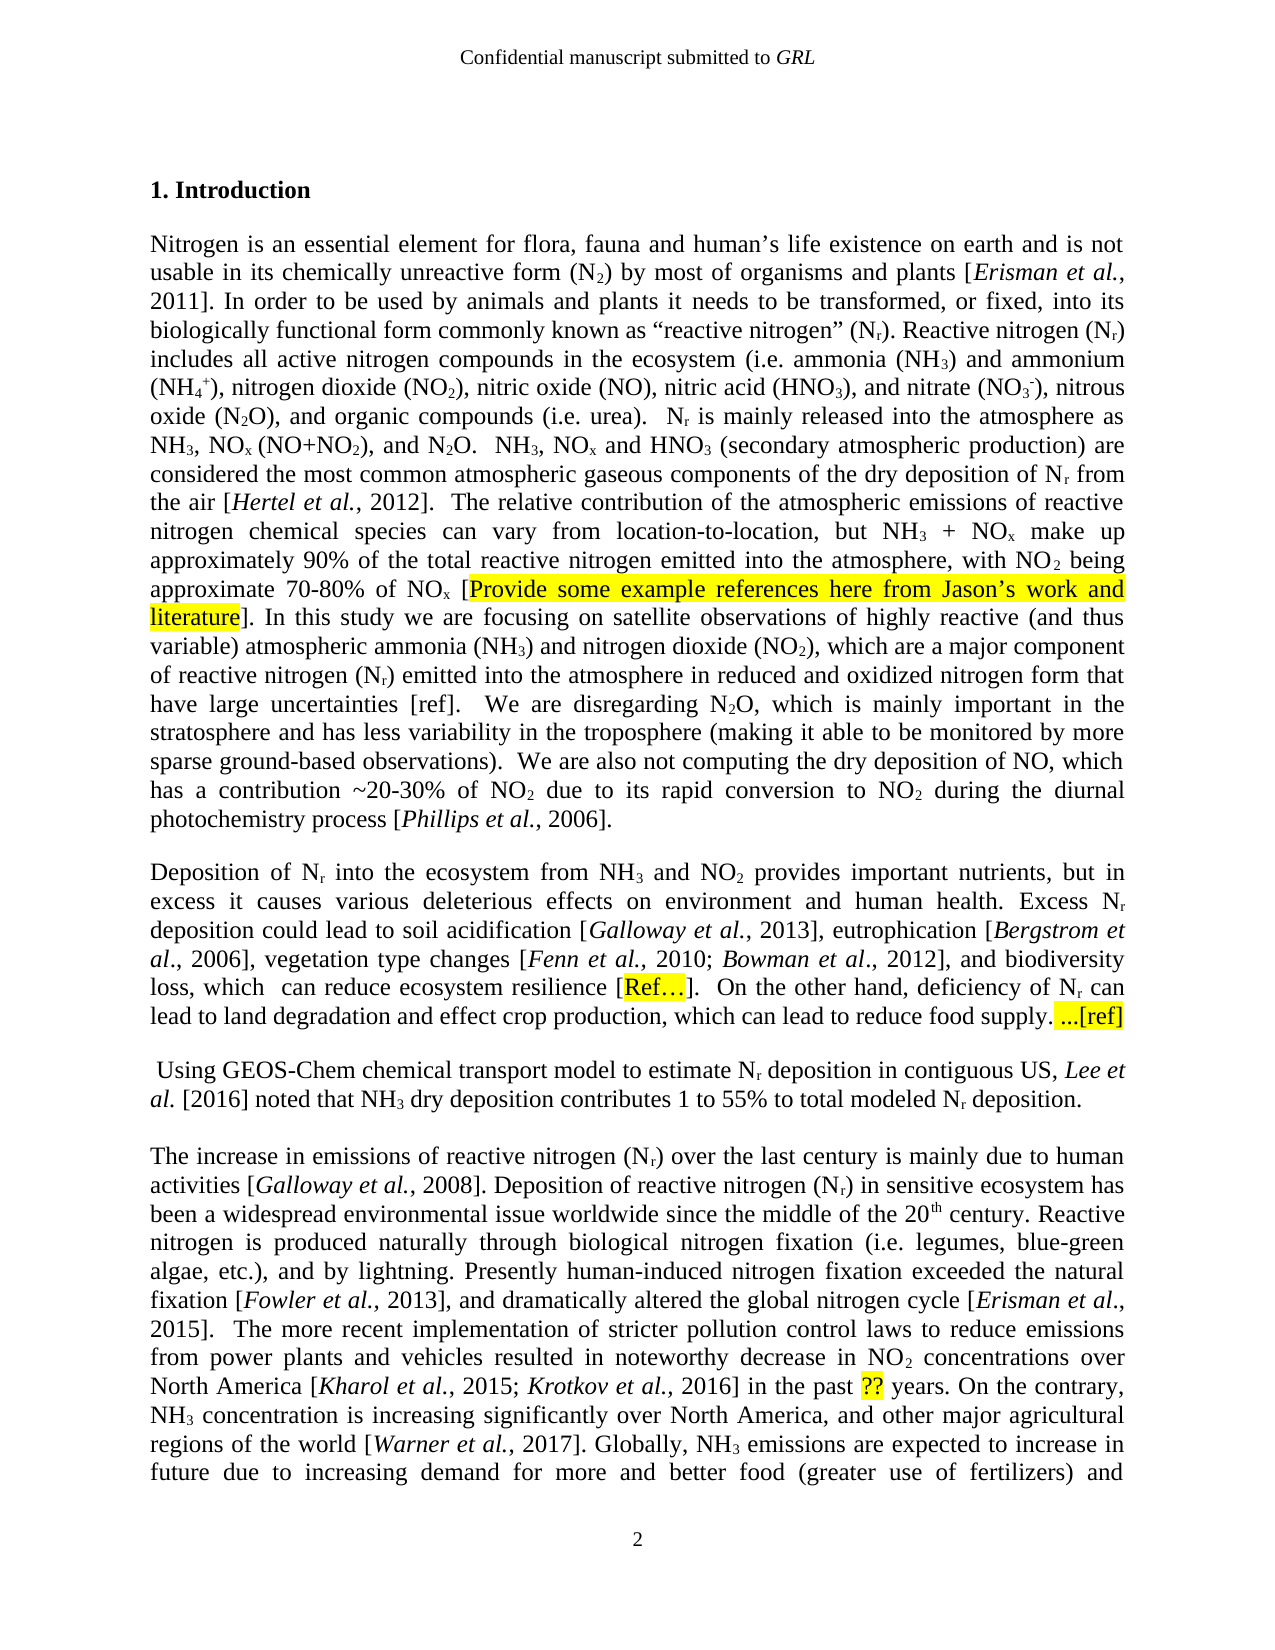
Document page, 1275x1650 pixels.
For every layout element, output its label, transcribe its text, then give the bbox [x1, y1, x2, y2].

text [150, 1141, 1125, 1486]
text Nitrogen is an essential element for flora, fauna and human’s life existence on earth and is not usable in its chemically unreactive form (N2) by most of organisms and plants [Erisman et al., 2011]. In order to be used by animals and plants it needs to be transformed, or fixed, into its biologically functional form commonly known as “reactive nitrogen” (Nr). Reactive nitrogen (Nr) includes all active nitrogen compounds in the ecosystem (i.e. ammonia (NH3) and ammonium (NH4+), nitrogen dioxide (NO2), nitric oxide (NO), nitric acid (HNO3), and nitrate (NO3-), nitrous oxide (N2O), and organic compounds (i.e. urea). Nr is mainly released into the atmosphere as NH3, NOx (NO+NO2), and N2O. NH3, NOx and HNO3 (secondary atmospheric production) are considered the most common atmospheric gaseous components of the dry deposition of Nr from the air [Hertel et al., 2012]. The relative contribution of the atmospheric emissions of reactive nitrogen chemical species can vary from location-to-location, but NH3 + NOx make up approximately 90% of the total reactive nitrogen emitted into the atmosphere, with NO2 being approximate 70-80% of NOx [Provide some example references here from Jason’s work and literature]. In this study we are focusing on satellite observations of highly reactive (and thus variable) atmospheric ammonia (NH3) and nitrogen dioxide (NO2), which are a major component of reactive nitrogen (Nr) emitted into the atmosphere in reduced and oxidized nitrogen form that have large uncertainties [ref]. We are disregarding N2O, which is mainly important in the stratosphere and has less variability in the troposphere (making it able to be monitored by more sparse ground-based observations). We are also not computing the dry deposition of NO, which has a contribution ~20-30% of NO2 due to its rapid conversion to NO2 during the diurnal photochemistry process [Phillips et al., 2006]. [150, 229, 1125, 832]
subtitle 1. Introduction [150, 175, 1125, 204]
text Using GEOS-Chem chemical transport model to estimate Nr deposition in contiguous US, Lee et al. [2016] noted that NH3 dry deposition contributes 1 to 55% to total modeled Nr deposition. [150, 1055, 1125, 1112]
text Deposition of Nr into the ecosystem from NH3 and NO2 provides important nutrients, but in excess it causes various deleterious effects on environment and human health. Excess Nr deposition could lead to soil acidification [Galloway et al., 2013], eutrophication [Bergstrom et al., 2006], vegetation type changes [Fenn et al., 2010; Bowman et al., 2012], and biodiversity loss, which can reduce ecosystem resilience [Ref…]. On the other hand, deficiency of Nr can lead to land degradation and effect crop production, which can lead to reduce food supply. ...[ref] [150, 857, 1125, 1030]
